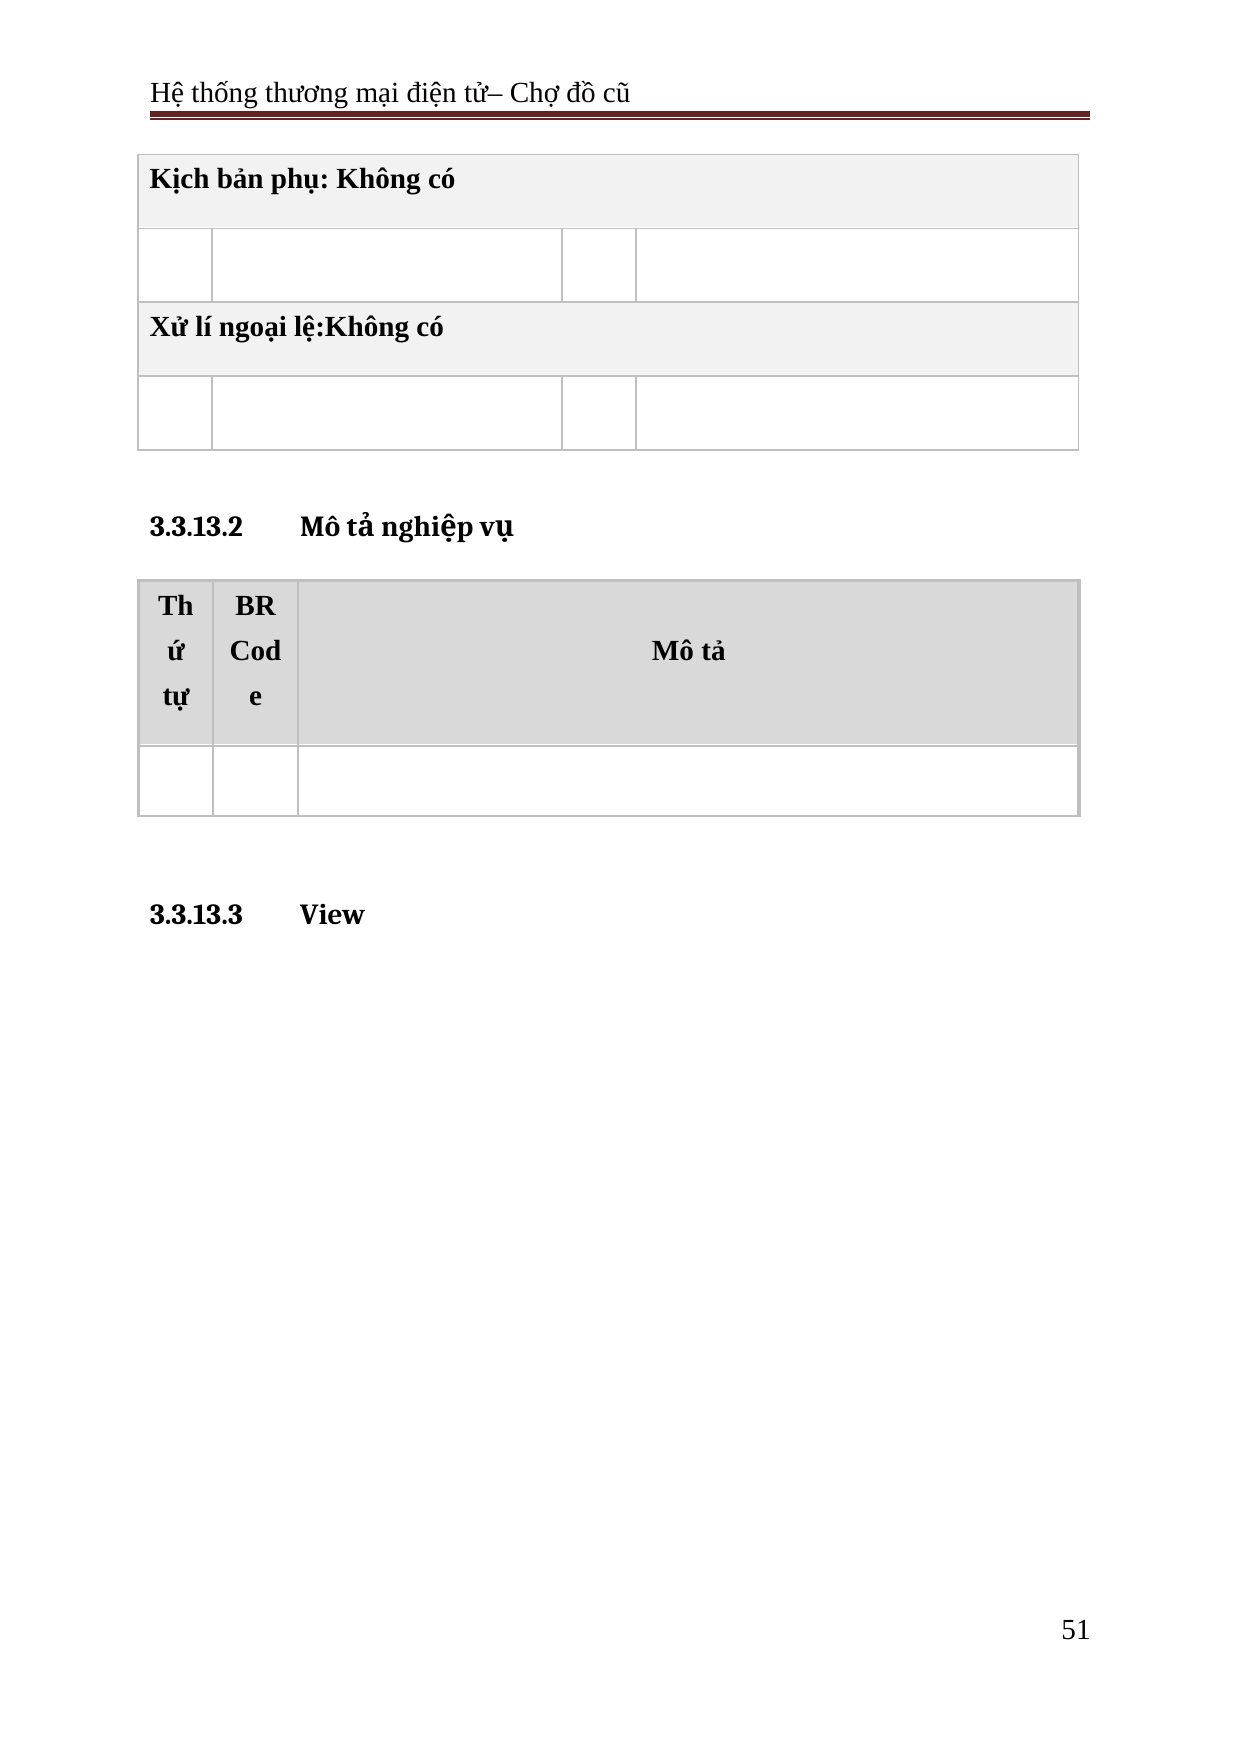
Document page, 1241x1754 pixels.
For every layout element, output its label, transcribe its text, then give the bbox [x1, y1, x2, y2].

table_cell Xử lí ngoại lệ:Không có [139, 303, 1078, 375]
subtitle Mô tả nghiệp vụ [150, 510, 1090, 543]
table_cell [299, 747, 1077, 814]
subtitle View [150, 898, 1090, 931]
table_cell [214, 747, 297, 814]
table_cell [637, 229, 1078, 301]
table_cell Kịch bản phụ: Không có [139, 155, 1078, 227]
table_cell [637, 377, 1078, 449]
table_cell [139, 377, 211, 449]
table_cell [213, 229, 561, 301]
table_cell [563, 229, 635, 301]
table_cell [140, 747, 212, 814]
table_header Mô tả [299, 582, 1077, 744]
table_cell [139, 229, 211, 301]
table_header BR Code [214, 582, 297, 744]
table_header Thứ tự [140, 582, 212, 744]
table_cell [563, 377, 635, 449]
table_cell [213, 377, 561, 449]
